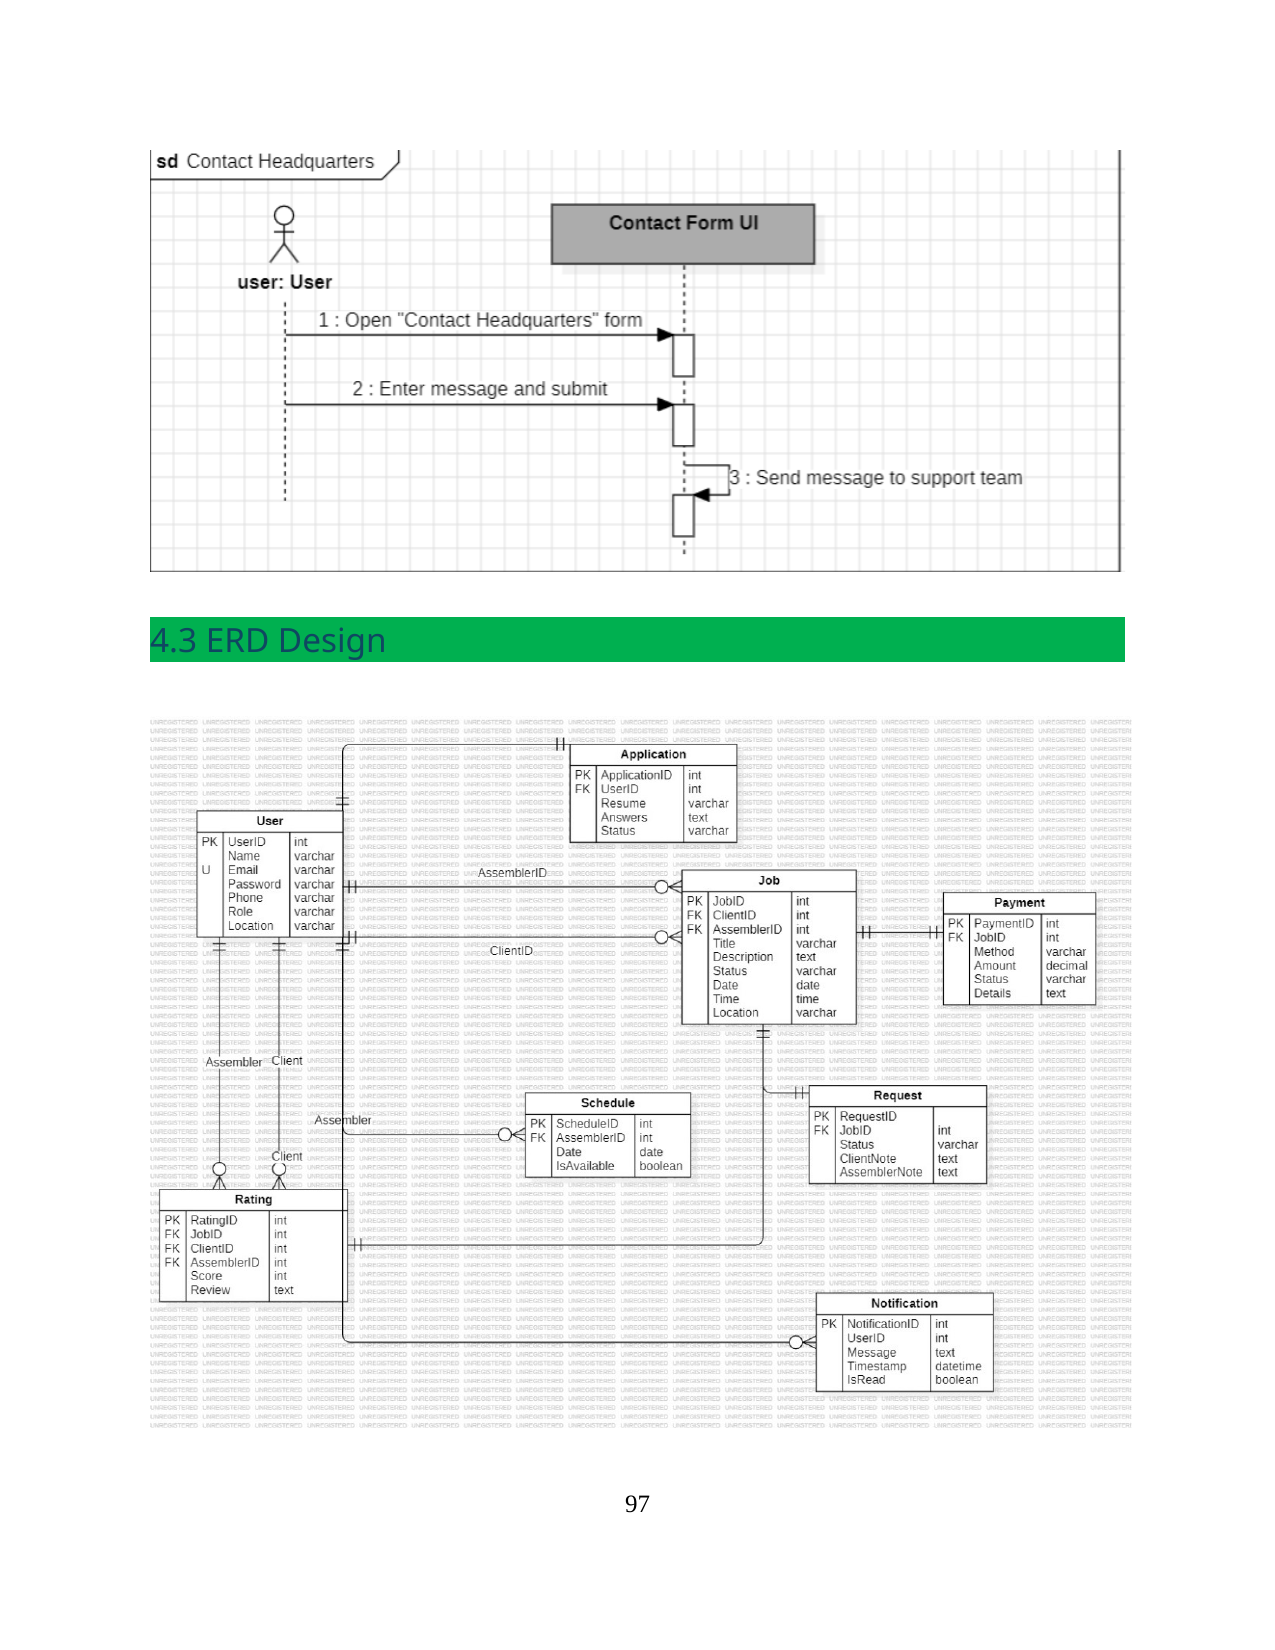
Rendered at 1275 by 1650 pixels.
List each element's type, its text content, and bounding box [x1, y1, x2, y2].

picture [150, 716, 1132, 1428]
subtitle 4.3 ERD Design [150, 617, 1125, 662]
picture [150, 150, 1125, 572]
